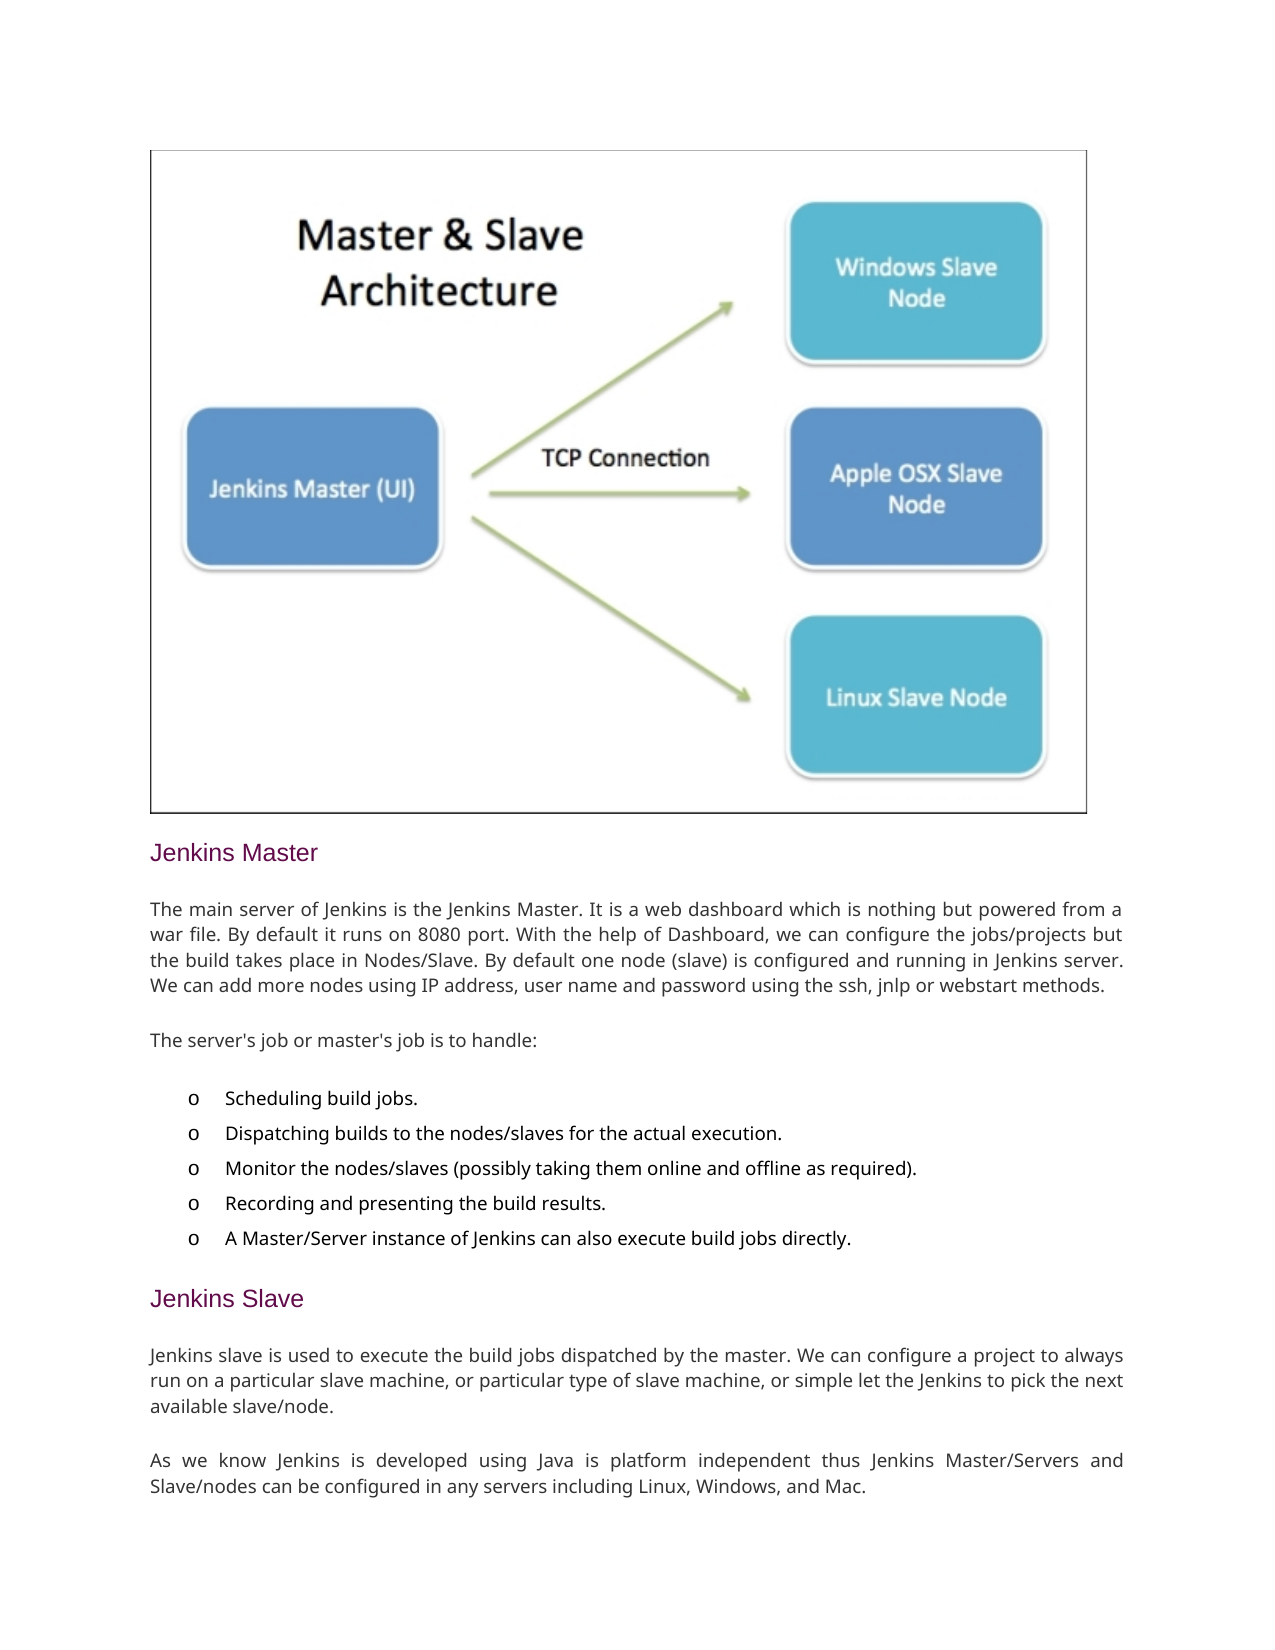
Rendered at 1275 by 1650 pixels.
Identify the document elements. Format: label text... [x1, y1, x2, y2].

subtitle Jenkins Master [150, 834, 1125, 867]
text The server's job or master's job is to handle: [150, 1027, 1125, 1053]
subtitle Jenkins Slave [150, 1280, 1125, 1313]
picture [150, 150, 1088, 814]
list Monitor the nodes/slaves (possibly taking them online and offline as required). [187, 1152, 1125, 1182]
list Recording and presenting the build results. [187, 1186, 1125, 1216]
list A Master/Server instance of Jenkins can also execute build jobs directly. [187, 1221, 1125, 1251]
text Jenkins slave is used to execute the build jobs dispatched by the master. We can configure a project to always run on a particular slave machine, or particular type of slave machine, or simple let the Jenkins to pick the next available slave/node. [150, 1342, 1125, 1419]
list Scheduling build jobs. [187, 1082, 1125, 1112]
text As we know Jenkins is developed using Java is platform independent thus Jenkins Master/Servers and Slave/nodes can be configured in any servers including Linux, Windows, and Mac. [150, 1448, 1125, 1499]
list Dispatching builds to the nodes/slaves for the actual execution. [187, 1117, 1125, 1147]
text The main server of Jenkins is the Jenkins Master. It is a web dashboard which is nothing but powered from a war file. By default it runs on 8080 port. With the help of Dashboard, we can configure the jobs/projects but the build takes place in Nodes/Slave. By default one node (slave) is configured and running in Jenkins server. We can add more nodes using IP address, user name and password using the ssh, jnlp or webstart methods. [150, 896, 1125, 998]
